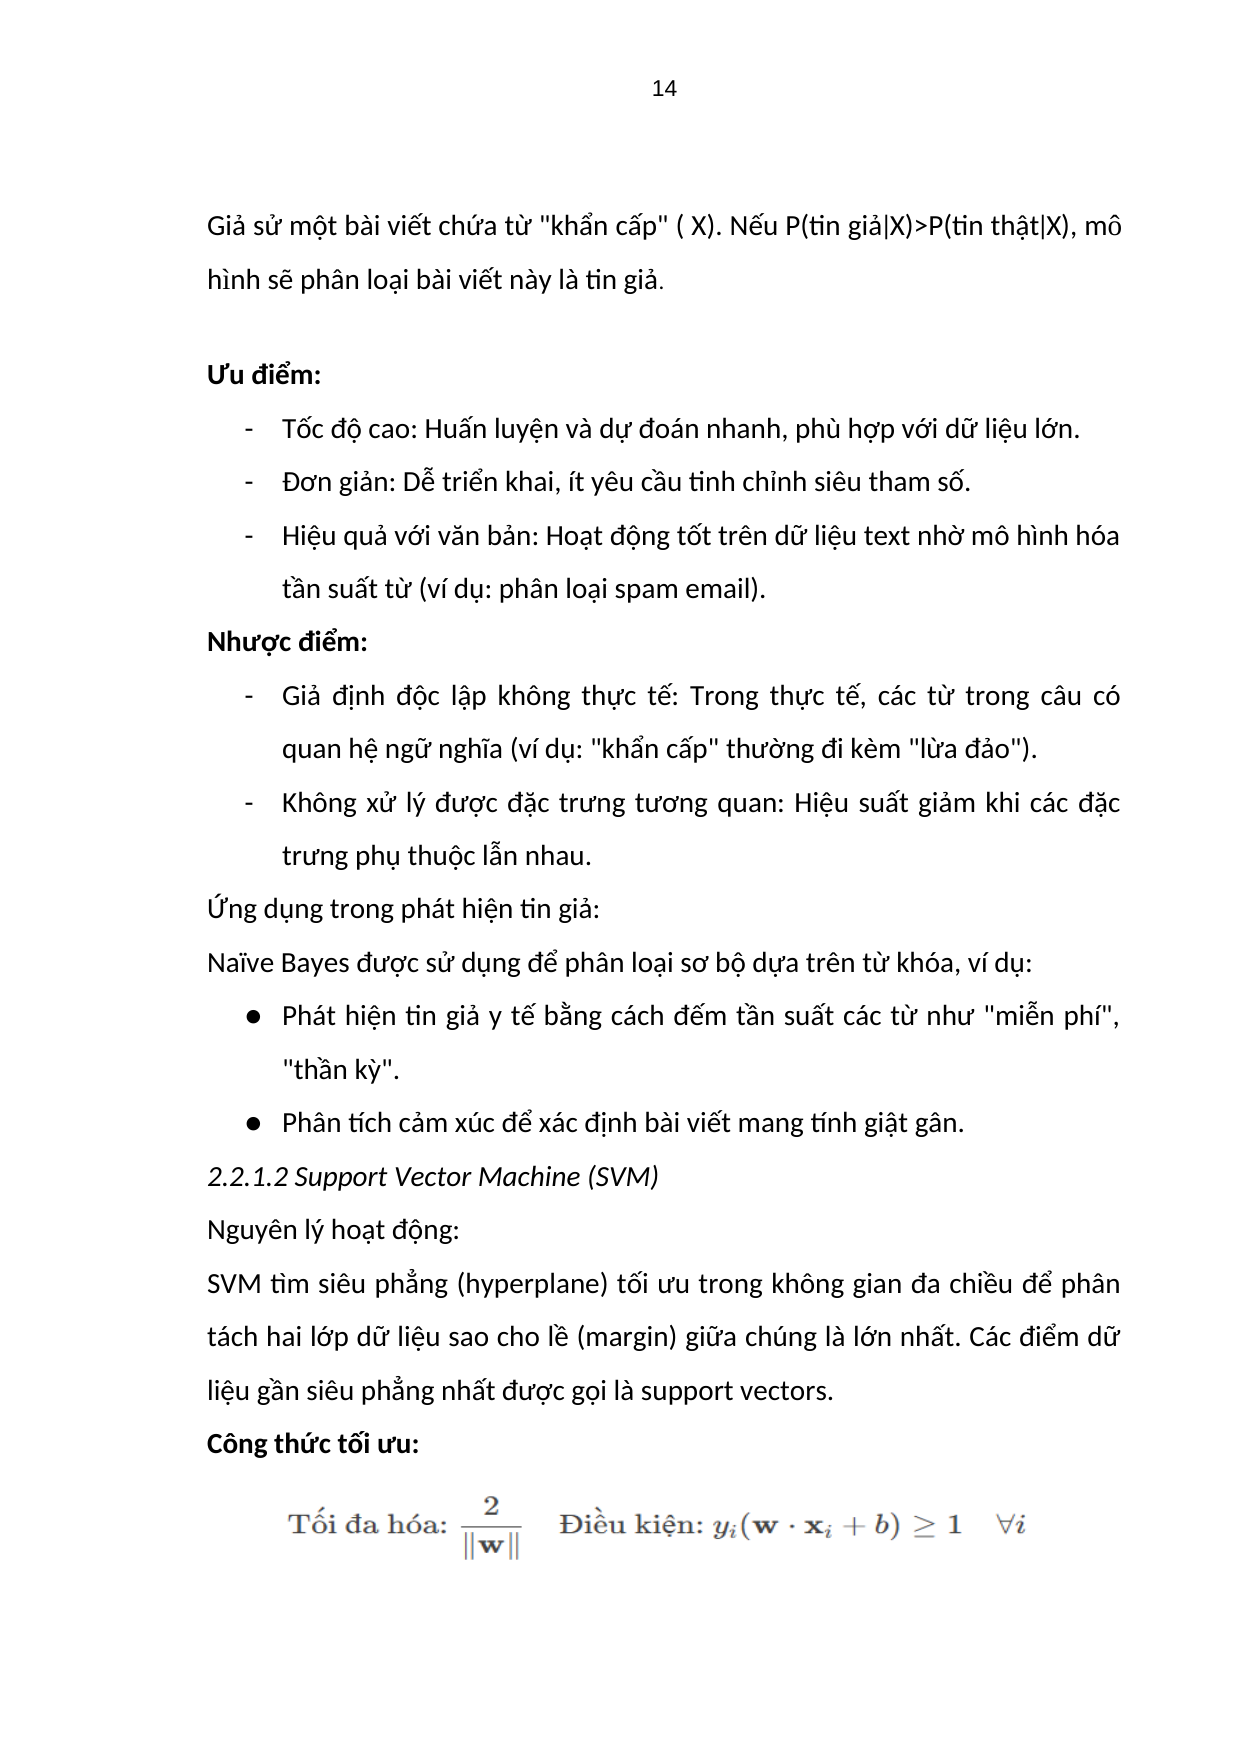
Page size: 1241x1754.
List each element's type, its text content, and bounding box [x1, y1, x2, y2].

picture [260, 1478, 1069, 1584]
text SVM tìm siêu phẳng (hyperplane) tối ưu trong không gian đa chiều để phân tách hai lớp dữ liệu sao cho lề (margin) giữa chúng là lớn nhất. Các điểm dữ liệu gần siêu phẳng nhất được gọi là support vectors. [207, 1265, 1122, 1407]
text Ứng dụng trong phát hiện tin giả: [207, 891, 1122, 926]
text Công thức tối ưu: [207, 1425, 1122, 1461]
list Phát hiện tin giả y tế bằng cách đếm tần suất các từ như "miễn phí", "thần kỳ". [244, 997, 1122, 1087]
text Nguyên lý hoạt động: [207, 1211, 1122, 1247]
list Không xử lý được đặc trưng tương quan: Hiệu suất giảm khi các đặc trưng phụ thuộc lẫn nhau. [244, 784, 1122, 873]
list Đơn giản: Dễ triển khai, ít yêu cầu tinh chỉnh siêu tham số. [244, 463, 1122, 499]
list Tốc độ cao: Huấn luyện và dự đoán nhanh, phù hợp với dữ liệu lớn. [244, 410, 1122, 445]
text Nhược điểm: [207, 623, 1122, 659]
subtitle 2.2.1.2 Support Vector Machine (SVM) [207, 1158, 1122, 1193]
text Ưu điểm: [207, 356, 1122, 392]
text Naïve Bayes được sử dụng để phân loại sơ bộ dựa trên từ khóa, ví dụ: [207, 944, 1122, 980]
list Phân tích cảm xúc để xác định bài viết mang tính giật gân. [244, 1104, 1122, 1140]
text Giả sử một bài viết chứa từ "khẩn cấp" ( X). Nếu P(tin giả∣X)>P(tin thật∣X), mô hình sẽ phân loại bài viết này là tin giả. [207, 207, 1122, 296]
list Hiệu quả với văn bản: Hoạt động tốt trên dữ liệu text nhờ mô hình hóa tần suất từ (ví dụ: phân loại spam email). [244, 517, 1122, 606]
list Giả định độc lập không thực tế: Trong thực tế, các từ trong câu có quan hệ ngữ nghĩa (ví dụ: "khẩn cấp" thường đi kèm "lừa đảo"). [244, 677, 1122, 766]
